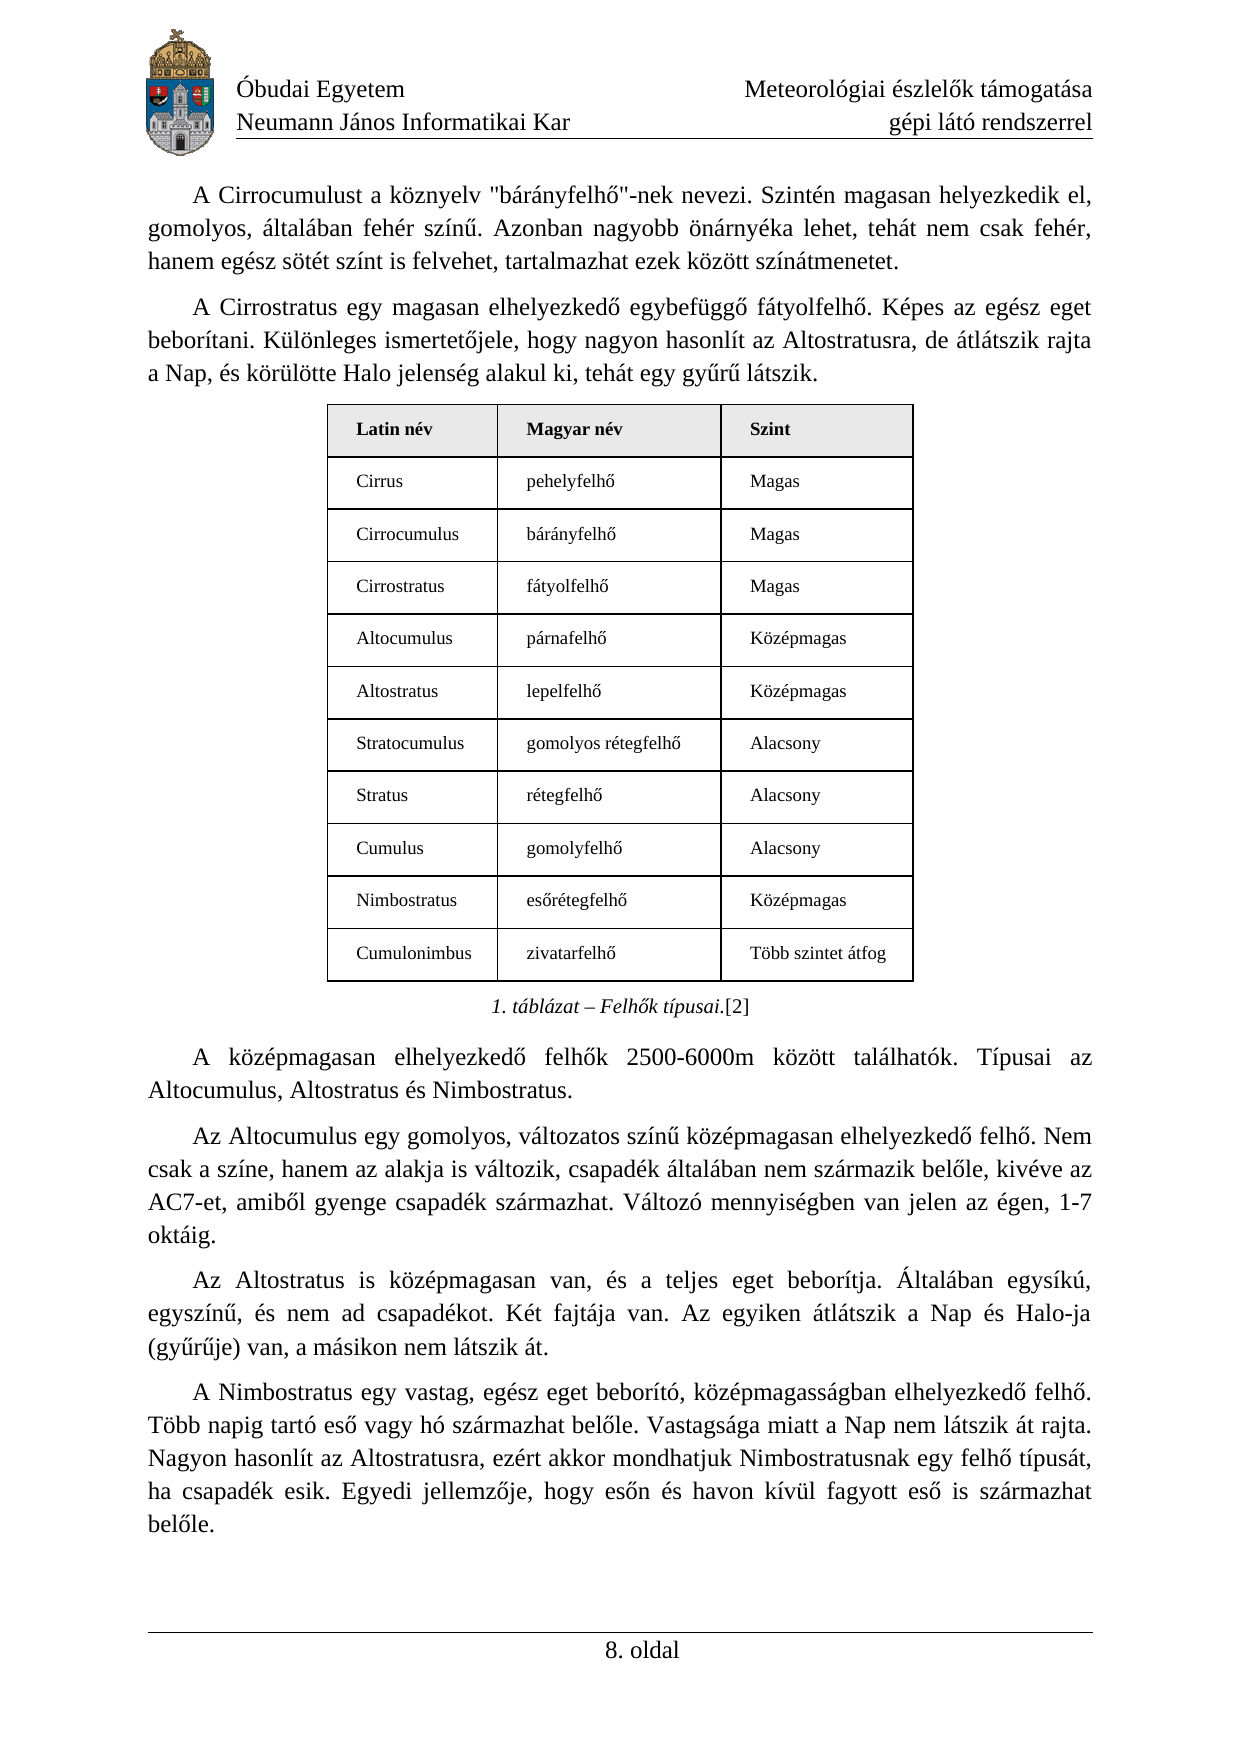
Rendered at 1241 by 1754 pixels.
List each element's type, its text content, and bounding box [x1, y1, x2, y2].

table_cell lepelfelhő [498, 667, 720, 718]
table_cell Alacsony [722, 720, 912, 770]
table_cell Több szintet átfog [722, 929, 912, 980]
table_cell Középmagas [722, 877, 912, 927]
table_cell zivatarfelhő [498, 929, 720, 980]
text A középmagasan elhelyezkedő felhők 2500-6000m között találhatók. Típusai az Altocumulus, Altostratus és Nimbostratus. [148, 1042, 1093, 1104]
table_cell Stratus [328, 772, 497, 823]
text A Nimbostratus egy vastag, egész eget beborító, középmagasságban elhelyezkedő felhő. Több napig tartó eső vagy hó származhat belőle. Vastagsága miatt a Nap nem látszik át rajta. Nagyon hasonlít az Altostratusra, ezért akkor mondhatjuk Nimbostratusnak egy felhő típusát, ha csapadék esik. Egyedi jellemzője, hogy esőn és havon kívül fagyott eső is származhat belőle. [148, 1377, 1093, 1538]
table_cell Magas [722, 562, 912, 613]
table_cell Cumulus [328, 824, 497, 875]
table_header Magyar név [498, 405, 720, 456]
table_cell párnafelhő [498, 615, 720, 666]
table_cell pehelyfelhő [498, 458, 720, 508]
table_cell Alacsony [722, 772, 912, 823]
table_cell esőrétegfelhő [498, 877, 720, 927]
table_cell Altostratus [328, 667, 497, 718]
table_cell Cirrostratus [328, 562, 497, 613]
table_cell Cirrus [328, 458, 497, 508]
text 1. táblázat – Felhők típusai.[2] [148, 994, 1093, 1018]
table_cell Cirrocumulus [328, 510, 497, 561]
table_cell rétegfelhő [498, 772, 720, 823]
table_cell bárányfelhő [498, 510, 720, 561]
text Az Altostratus is középmagasan van, és a teljes eget beborítja. Általában egysíkú, egyszínű, és nem ad csapadékot. Két fajtája van. Az egyiken átlátszik a Nap és Halo-ja (gyűrűje) van, a másikon nem látszik át. [148, 1266, 1093, 1360]
table_cell Magas [722, 458, 912, 508]
text A Cirrostratus egy magasan elhelyezkedő egybefüggő fátyolfelhő. Képes az egész eget beborítani. Különleges ismertetőjele, hogy nagyon hasonlít az Altostratusra, de átlátszik rajta a Nap, és körülötte Halo jelenség alakul ki, tehát egy gyűrű látszik. [148, 292, 1093, 387]
table_cell Cumulonimbus [328, 929, 497, 980]
text A Cirrocumulust a köznyelv "bárányfelhő"-nek nevezi. Szintén magasan helyezkedik el, gomolyos, általában fehér színű. Azonban nagyobb önárnyéka lehet, tehát nem csak fehér, hanem egész sötét színt is felvehet, tartalmazhat ezek között színátmenetet. [148, 180, 1093, 275]
table_cell Stratocumulus [328, 720, 497, 770]
table_cell Középmagas [722, 615, 912, 666]
table_cell Altocumulus [328, 615, 497, 666]
table_header Szint [722, 405, 912, 456]
picture [146, 28, 215, 157]
table_header Latin név [328, 405, 497, 456]
table_cell Magas [722, 510, 912, 561]
table_cell gomolyos rétegfelhő [498, 720, 720, 770]
text Az Altocumulus egy gomolyos, változatos színű középmagasan elhelyezkedő felhő. Nem csak a színe, hanem az alakja is változik, csapadék általában nem származik belőle, kivéve az AC7-et, amiből gyenge csapadék származhat. Változó mennyiségben van jelen az égen, 1-7 oktáig. [148, 1121, 1093, 1249]
table_cell Alacsony [722, 824, 912, 875]
table_cell Középmagas [722, 667, 912, 718]
table_cell Nimbostratus [328, 877, 497, 927]
table_cell gomolyfelhő [498, 824, 720, 875]
table_cell fátyolfelhő [498, 562, 720, 613]
